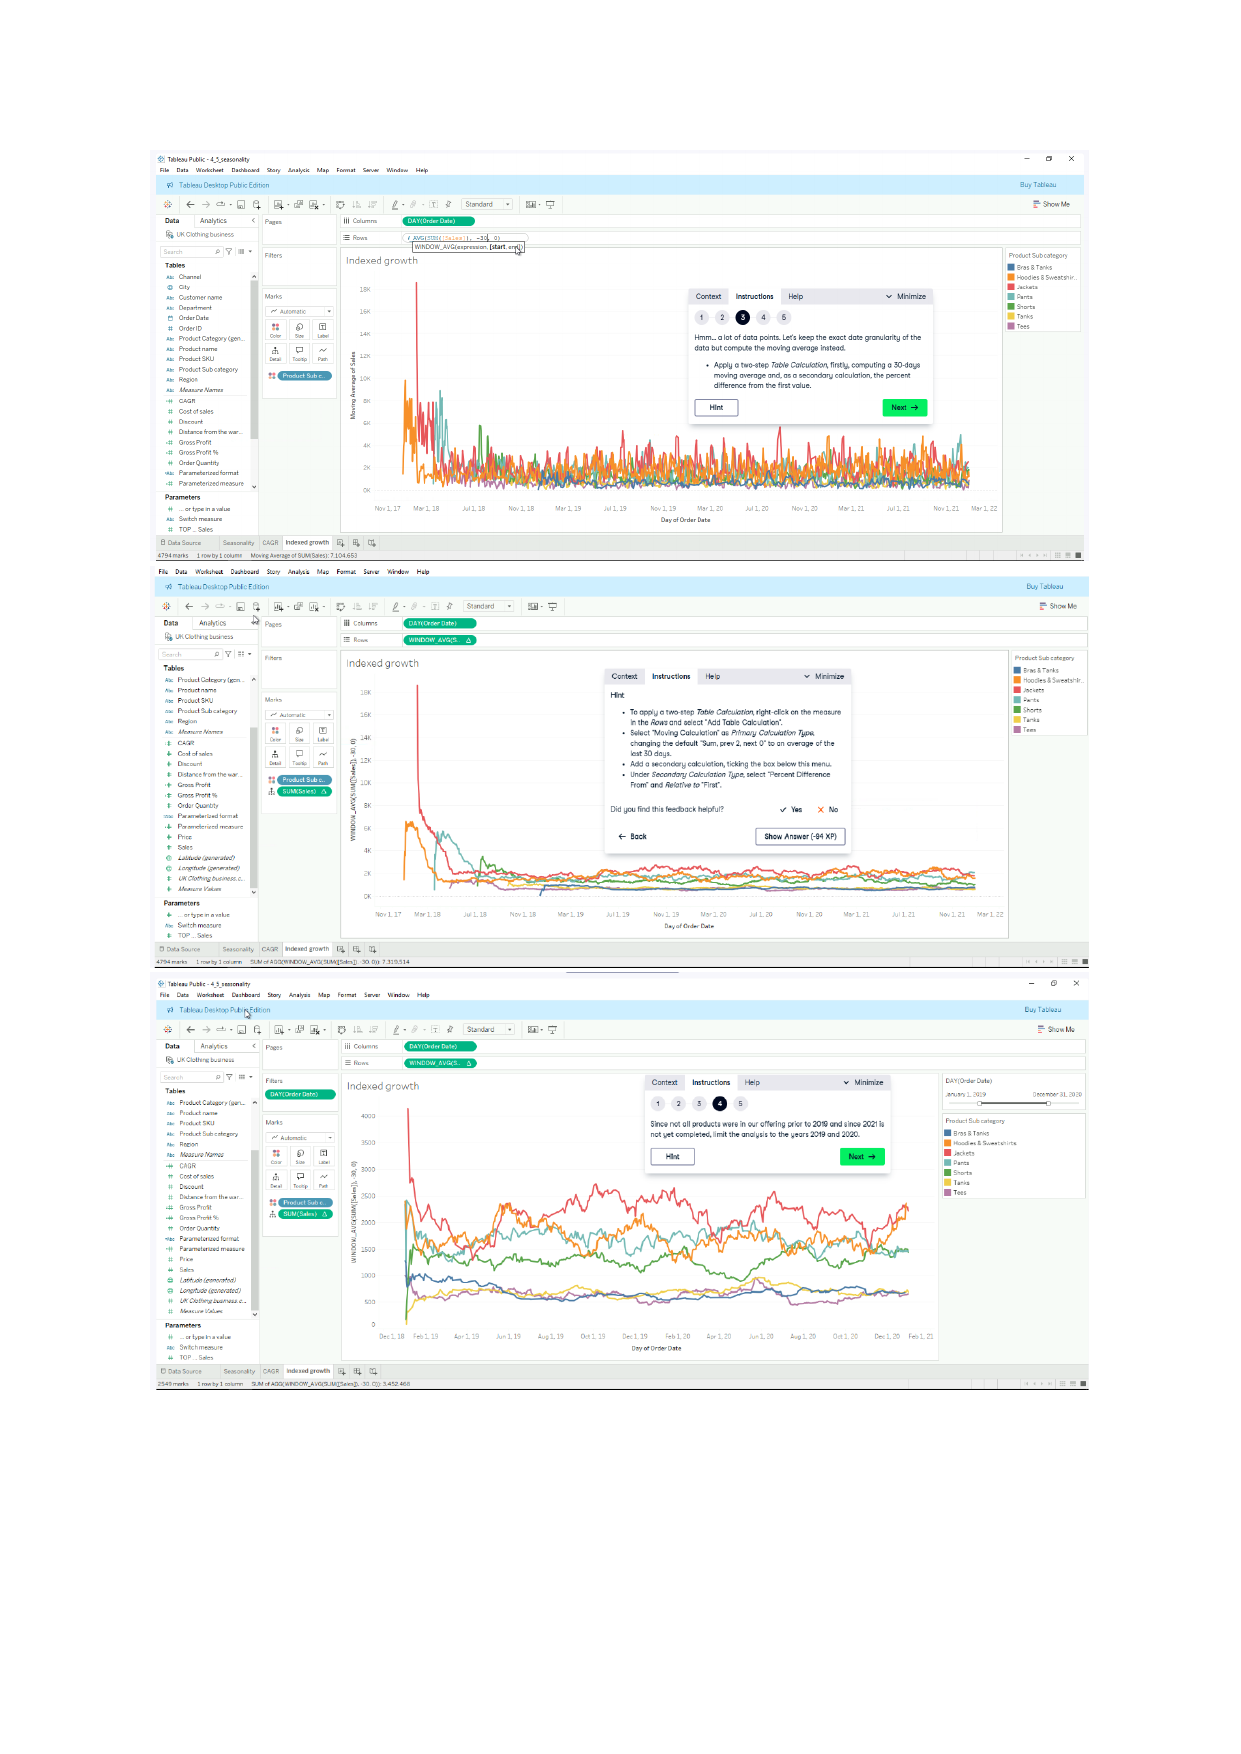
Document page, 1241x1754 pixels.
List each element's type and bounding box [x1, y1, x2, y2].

picture [150, 150, 1089, 561]
picture [150, 972, 1089, 1390]
picture [150, 566, 1089, 968]
